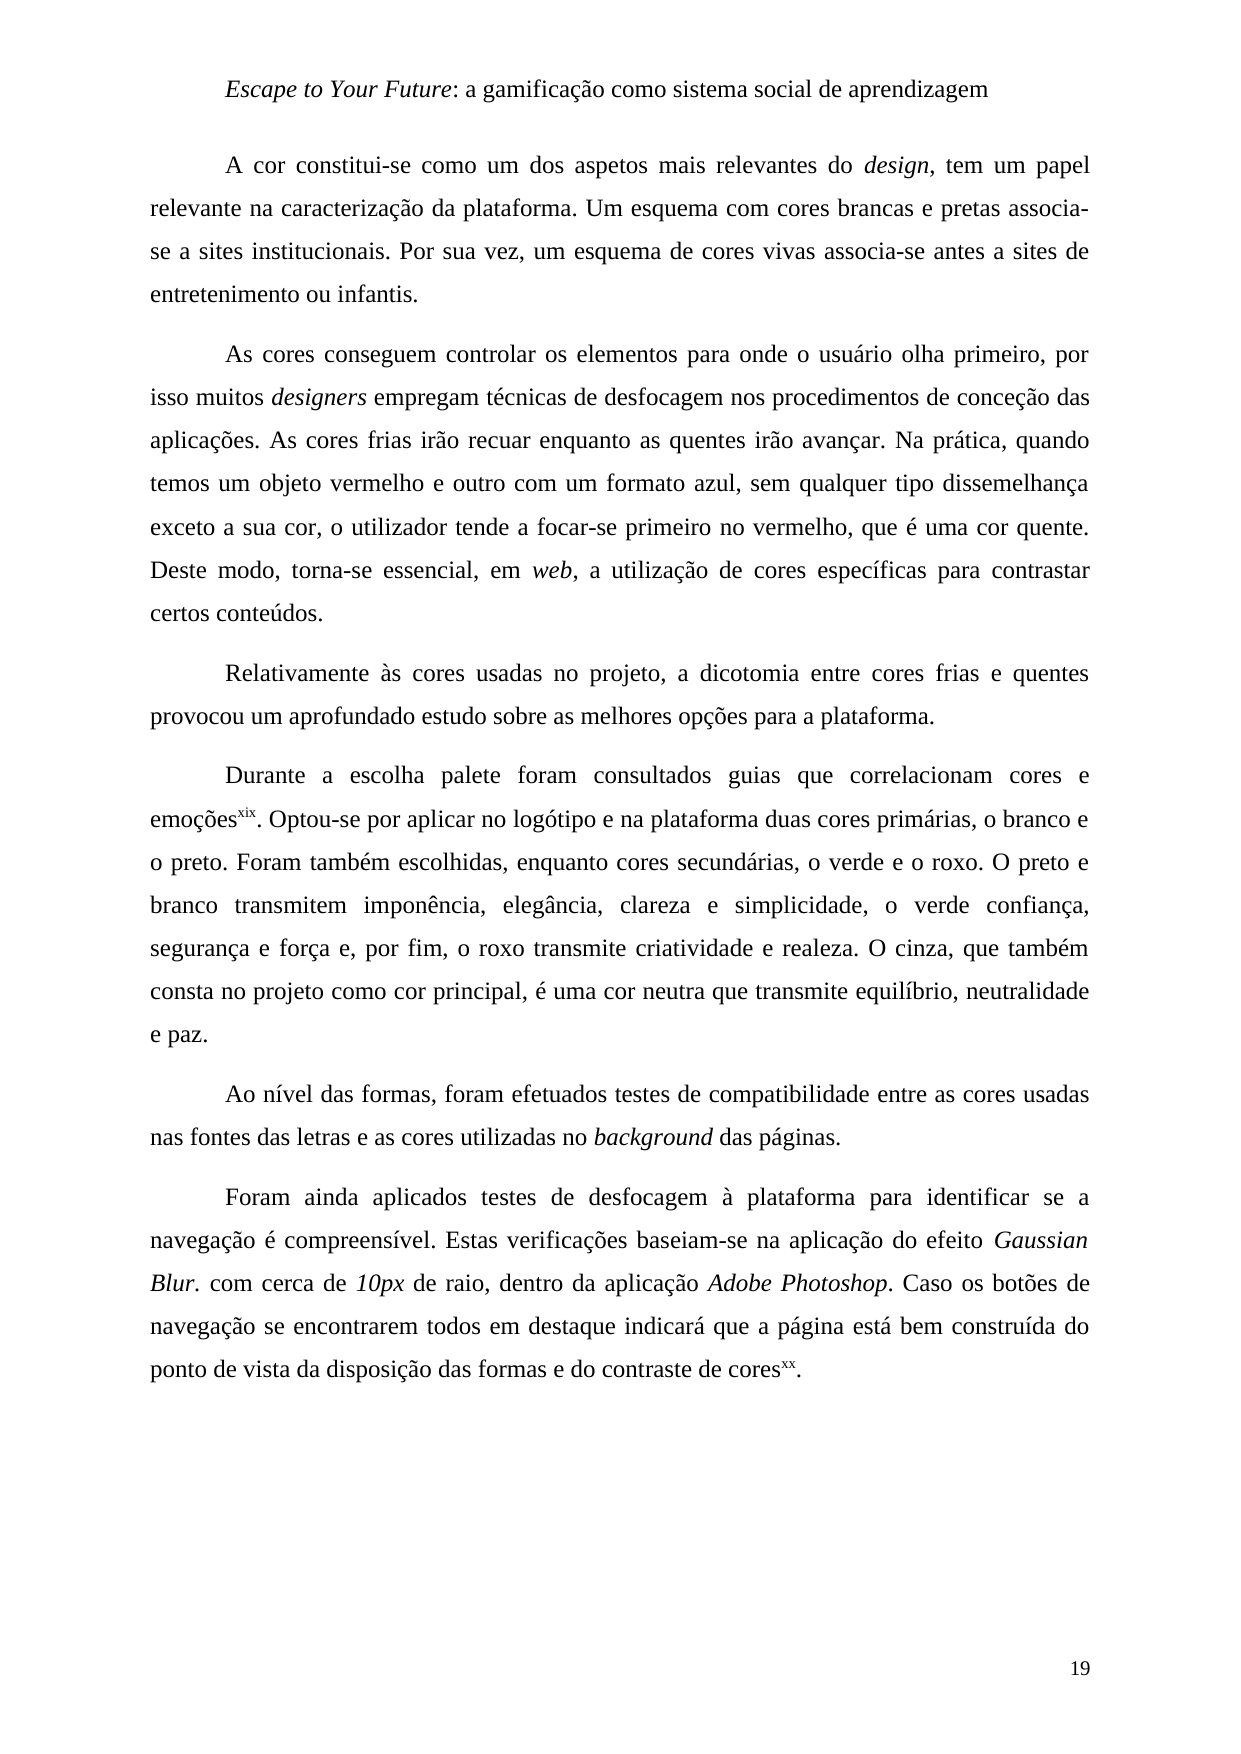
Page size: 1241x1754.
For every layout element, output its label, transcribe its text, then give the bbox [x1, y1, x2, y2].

text A cor constitui-se como um dos aspetos mais relevantes do design, tem um papel relevante na caracterização da plataforma. Um esquema com cores brancas e pretas associa-se a sites institucionais. Por sua vez, um esquema de cores vivas associa-se antes a sites de entretenimento ou infantis. [150, 150, 1090, 308]
text Durante a escolha palete foram consultados guias que correlacionam cores e emoções. Optou-se por aplicar no logótipo e na plataforma duas cores primárias, o branco e o preto. Foram também escolhidas, enquanto cores secundárias, o verde e o roxo. O preto e branco transmitem imponência, elegância, clareza e simplicidade, o verde confiança, segurança e força e, por fim, o roxo transmite criatividade e realeza. O cinza, que também consta no projeto como cor principal, é uma cor neutra que transmite equilíbrio, neutralidade e paz. [150, 761, 1090, 1048]
text Relativamente às cores usadas no projeto, a dicotomia entre cores frias e quentes provocou um aprofundado estudo sobre as melhores opções para a plataforma. [150, 658, 1090, 729]
text As cores conseguem controlar os elementos para onde o usuário olha primeiro, por isso muitos designers empregam técnicas de desfocagem nos procedimentos de conceção das aplicações. As cores frias irão recuar enquanto as quentes irão avançar. Na prática, quando temos um objeto vermelho e outro com um formato azul, sem qualquer tipo dissemelhança exceto a sua cor, o utilizador tende a focar-se primeiro no vermelho, que é uma cor quente. Deste modo, torna-se essencial, em web, a utilização de cores específicas para contrastar certos conteúdos. [150, 339, 1090, 627]
text Foram ainda aplicados testes de desfocagem à plataforma para identificar se a navegação é compreensível. Estas verificações baseiam-se na aplicação do efeito Gaussian Blur. com cerca de 10px de raio, dentro da aplicação Adobe Photoshop. Caso os botões de navegação se encontrarem todos em destaque indicará que a página está bem construída do ponto de vista da disposição das formas e do contraste de cores. [150, 1182, 1090, 1383]
text Ao nível das formas, foram efetuados testes de compatibilidade entre as cores usadas nas fontes das letras e as cores utilizadas no background das páginas. [150, 1079, 1090, 1151]
